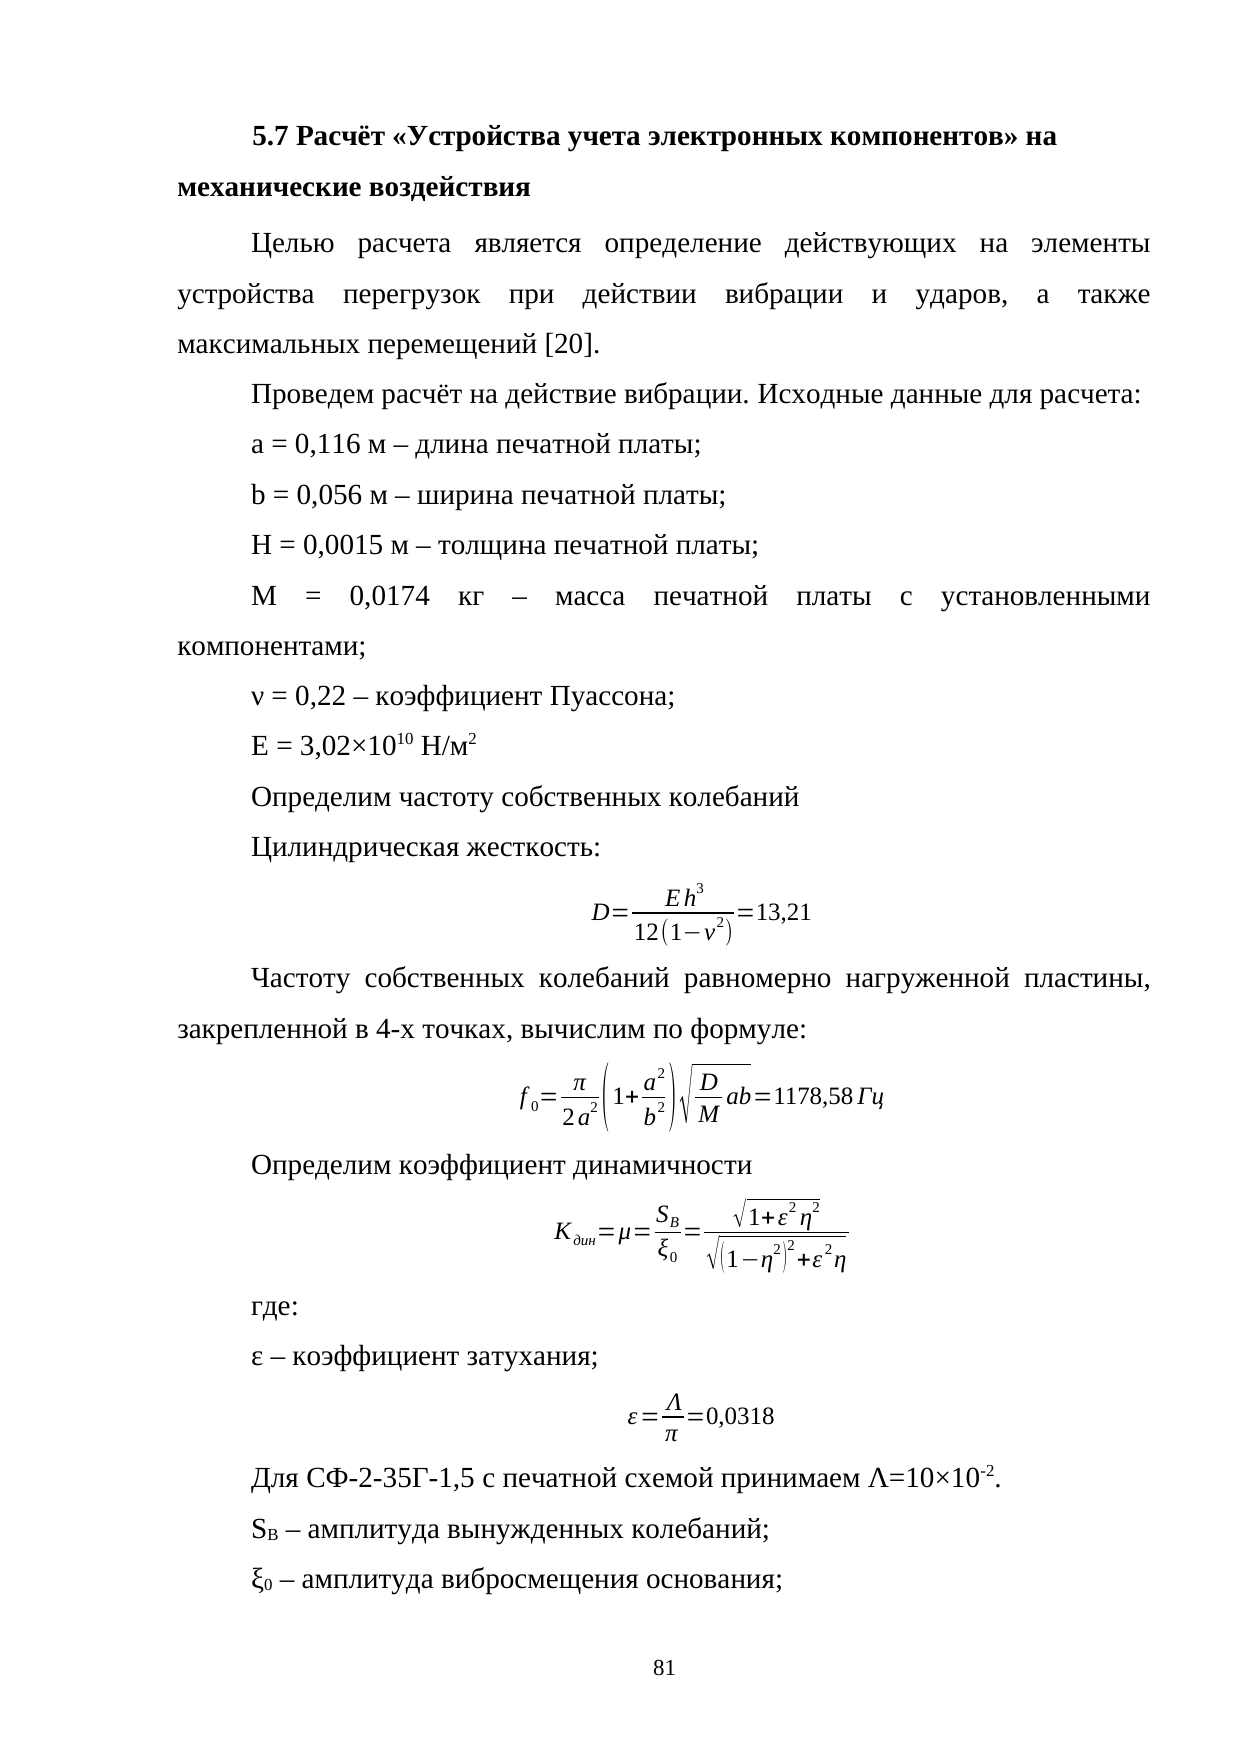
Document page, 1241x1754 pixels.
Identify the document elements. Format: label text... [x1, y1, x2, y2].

text H = 0,0015 м – толщина печатной платы; [177, 527, 1152, 561]
text где: [177, 1288, 1152, 1321]
text a = 0,116 м – длина печатной платы; [177, 427, 1152, 460]
text ξ0 – амплитуда вибросмещения основания; [177, 1561, 1152, 1594]
text E = 3,02×1010 Н/м2 [177, 728, 1152, 762]
text SB – амплитуда вынужденных колебаний; [177, 1511, 1152, 1544]
text Определим коэффициент динамичности [177, 1147, 1152, 1181]
text Частоту собственных колебаний равномерно нагруженной пластины, закрепленной в 4-х точках, вычислим по формуле: [177, 960, 1152, 1044]
text ε – коэффициент затухания; [177, 1338, 1152, 1372]
text Для СФ-2-35Г-1,5 с печатной схемой принимаем Λ=10×10-2. [177, 1460, 1152, 1494]
text Цилиндрическая жесткость: [177, 829, 1152, 863]
text М = 0,0174 кг – масса печатной платы с установленными компонентами; [177, 578, 1152, 661]
subtitle 5.7 Расчёт «Устройства учета электронных компонентов» на механические воздействия [177, 118, 1152, 202]
text b = 0,056 м – ширина печатной платы; [177, 477, 1152, 511]
text ν = 0,22 – коэффициент Пуассона; [177, 678, 1152, 712]
text Проведем расчёт на действие вибрации. Исходные данные для расчета: [177, 376, 1152, 410]
text Целью расчета является определение действующих на элементы устройства перегрузок при действии вибрации и ударов, а также максимальных перемещений [20]. [177, 225, 1152, 359]
text Определим частоту собственных колебаний [177, 779, 1152, 812]
